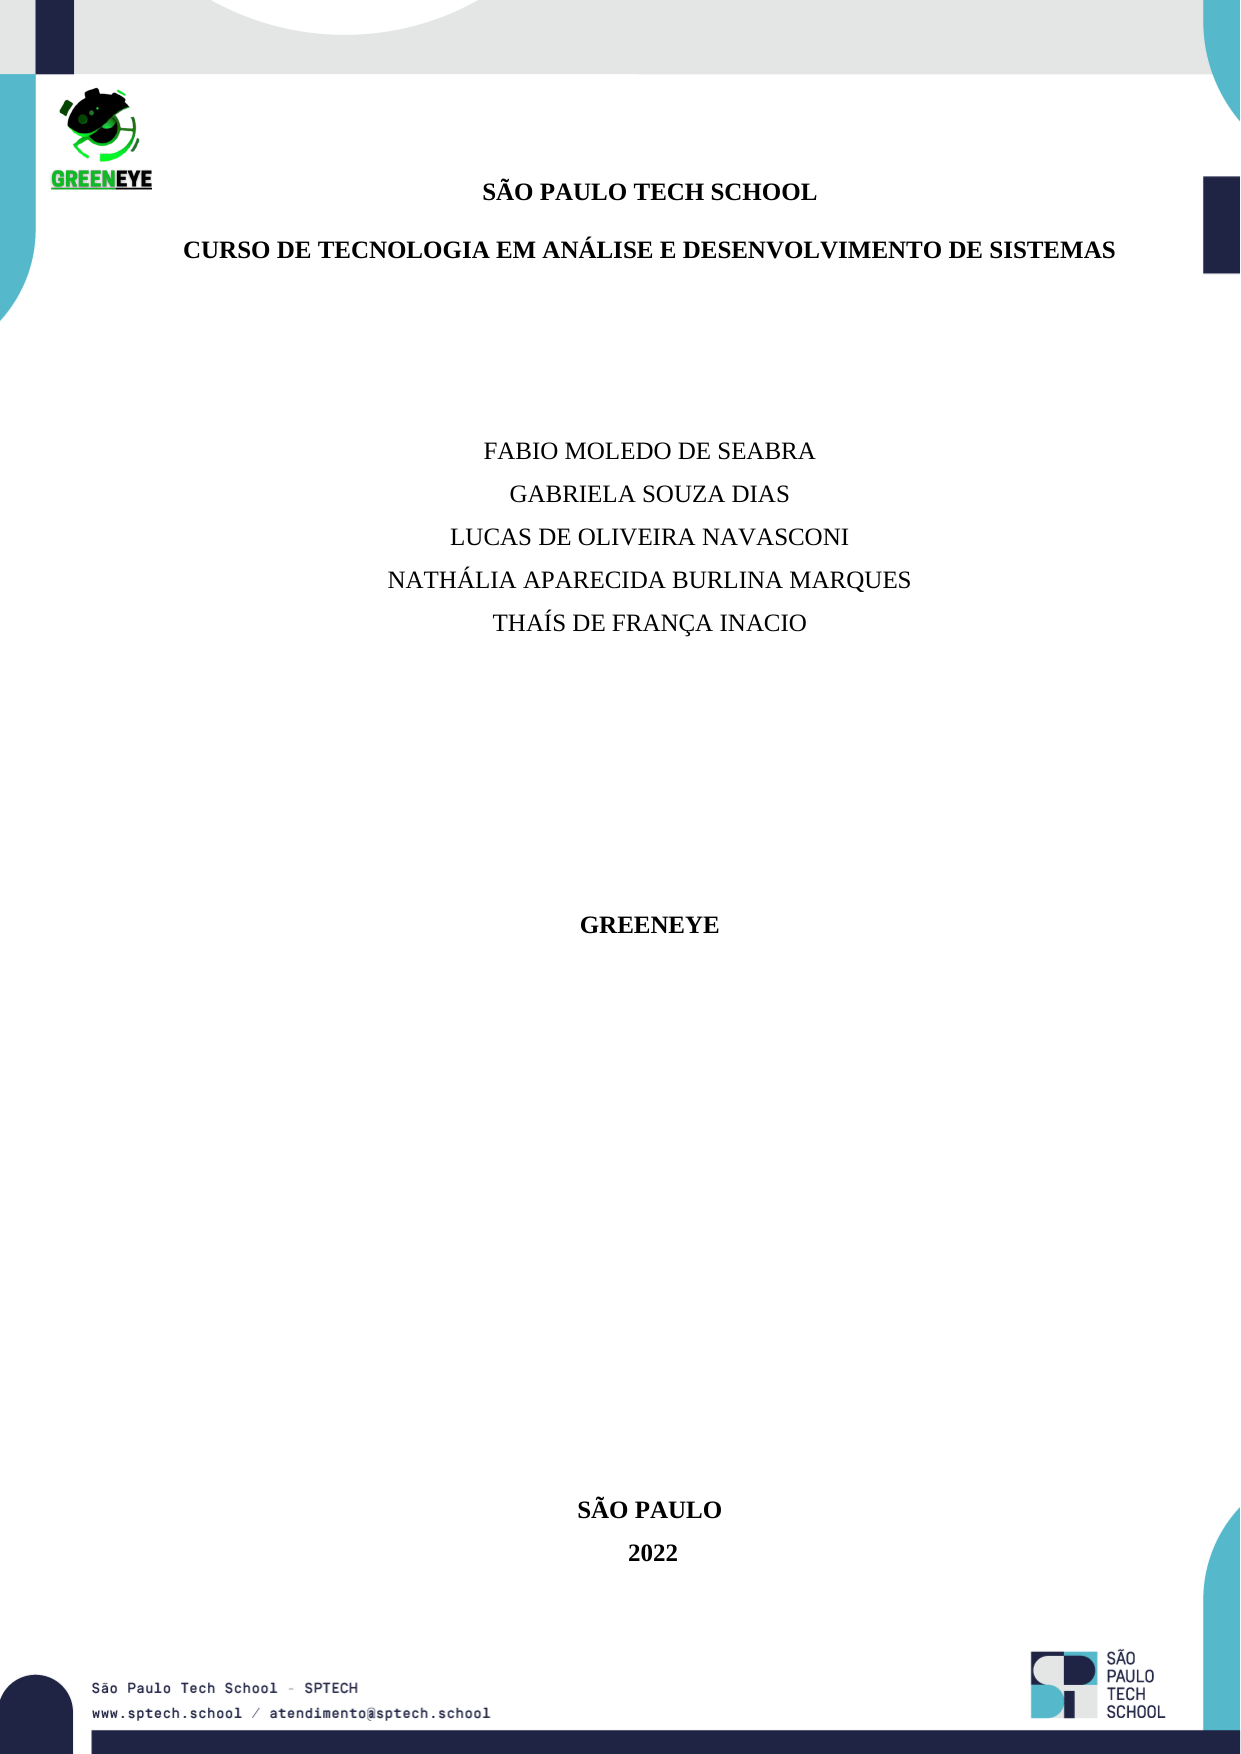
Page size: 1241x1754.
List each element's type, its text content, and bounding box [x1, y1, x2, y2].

text CURSO DE TECNOLOGIA EM ANÁLISE E DESENVOLVIMENTO DE SISTEMAS [177, 235, 1122, 263]
text THAíS DE FRANÇA INaCIO [177, 608, 1122, 637]
text GABRIELA SOUZA DIAS [177, 479, 1122, 508]
text 2022 [177, 1538, 1122, 1567]
text greeneye [177, 910, 1122, 939]
text LUCAS DE OLIVEIRA NAVASCONI [177, 522, 1122, 551]
text FABIO MOLEDO DE SEABRA [177, 436, 1122, 465]
text NATHÁLIA APARECIDA BURLINA MARQUES [177, 565, 1122, 594]
text SÃO PAULO TECH SCHOOL [177, 177, 1122, 206]
text SÃO PAULO [177, 1495, 1122, 1524]
picture [0, 0, 1241, 1754]
